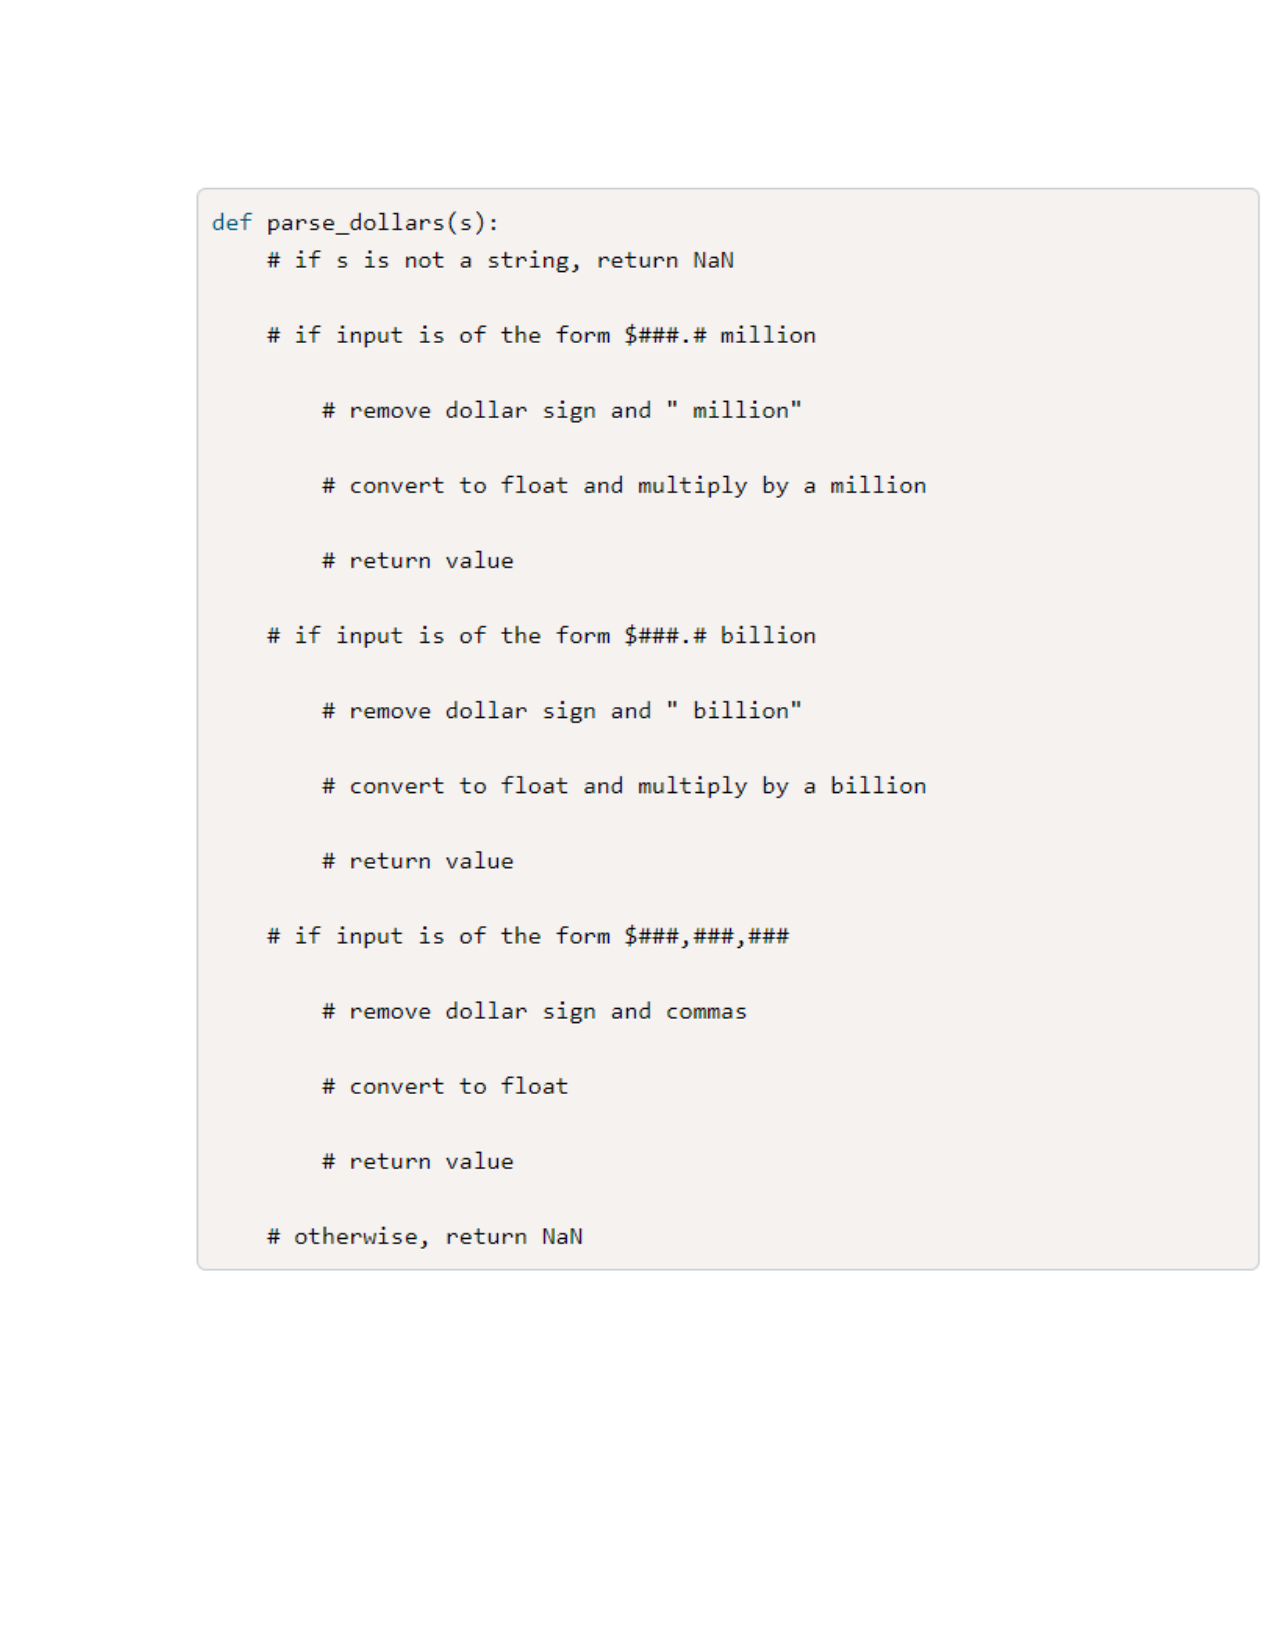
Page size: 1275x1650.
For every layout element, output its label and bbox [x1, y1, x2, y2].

picture [150, 150, 1275, 1299]
